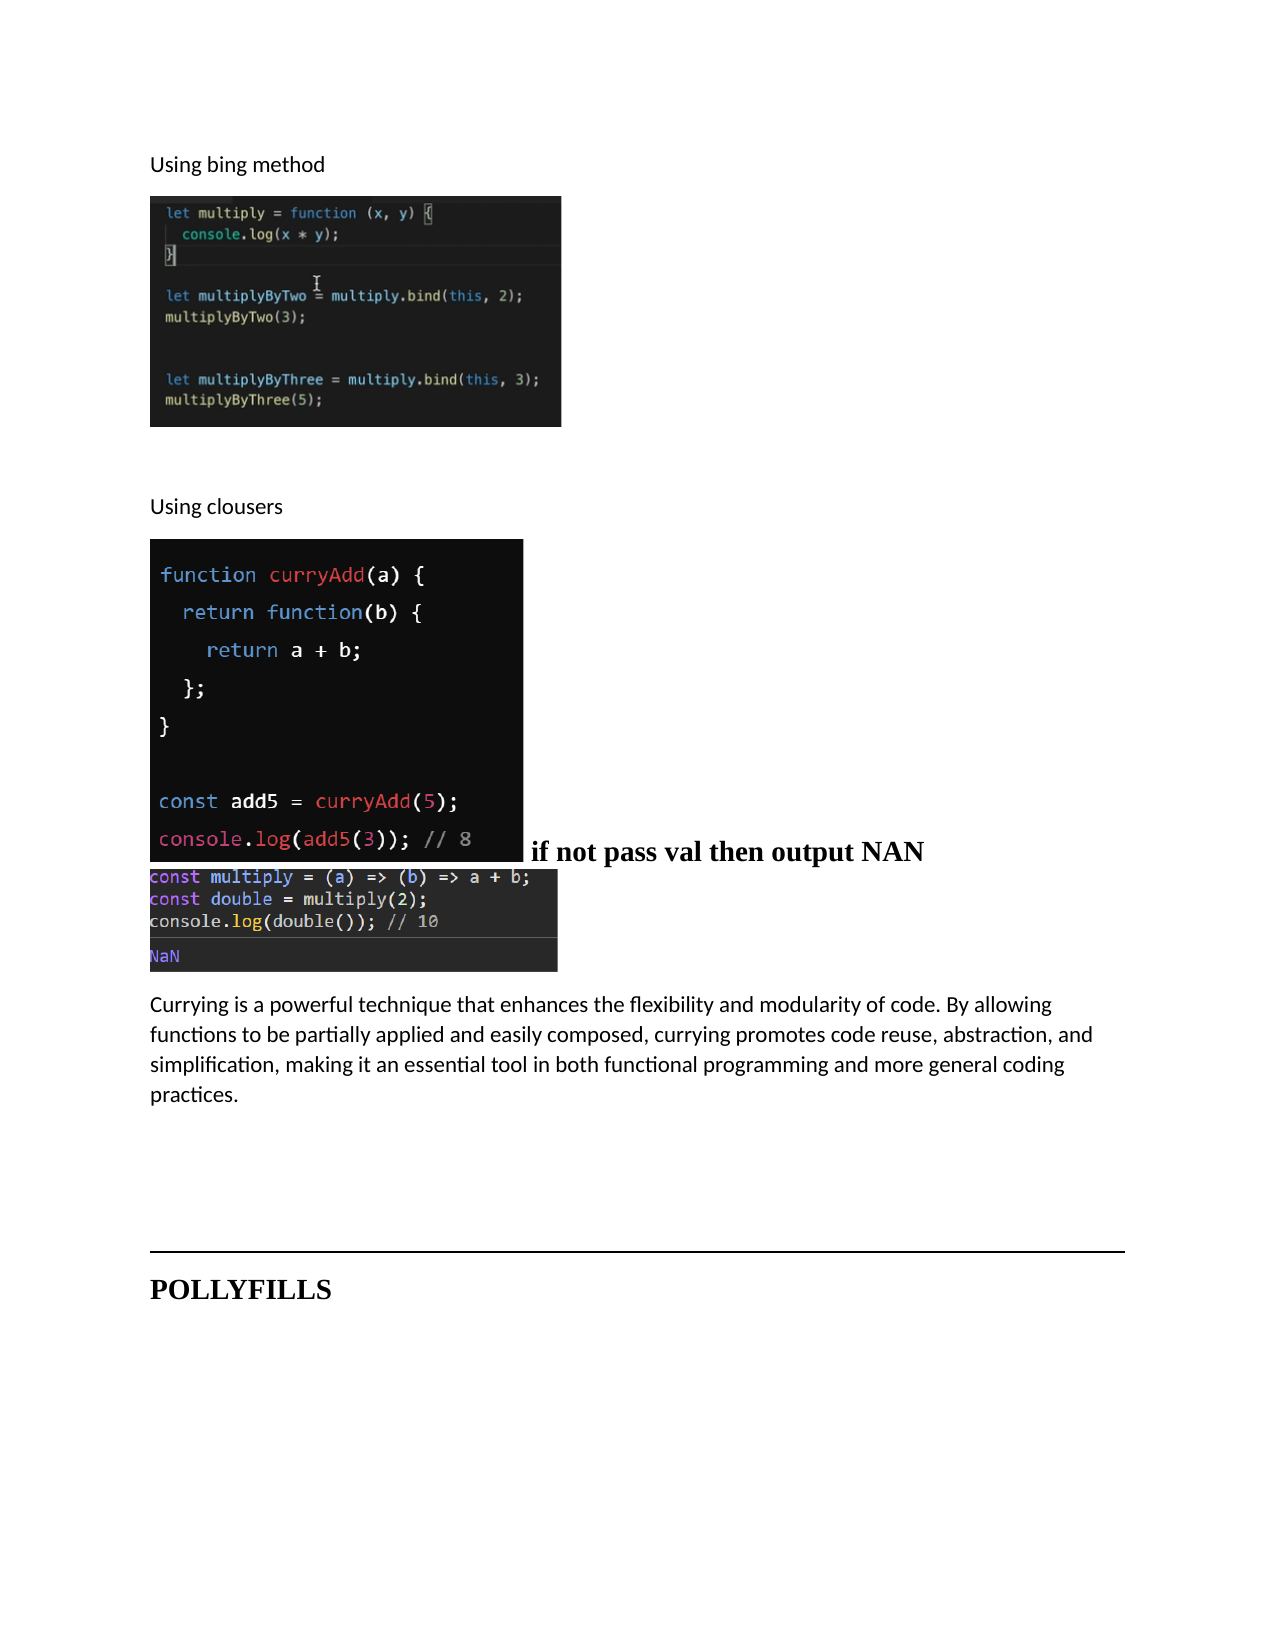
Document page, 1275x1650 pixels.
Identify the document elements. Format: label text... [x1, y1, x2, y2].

text Currying is a powerful technique that enhances the flexibility and modularity of code. By allowing functions to be partially applied and easily composed, currying promotes code reuse, abstraction, and simplification, making it an essential tool in both functional programming and more general coding practices. [150, 990, 1125, 1109]
picture [150, 539, 524, 862]
text Using clousers [150, 492, 1125, 520]
text POLLYFILLS [150, 1272, 1125, 1305]
text Using bing method [150, 150, 1125, 178]
picture [150, 196, 562, 427]
picture [150, 869, 558, 972]
